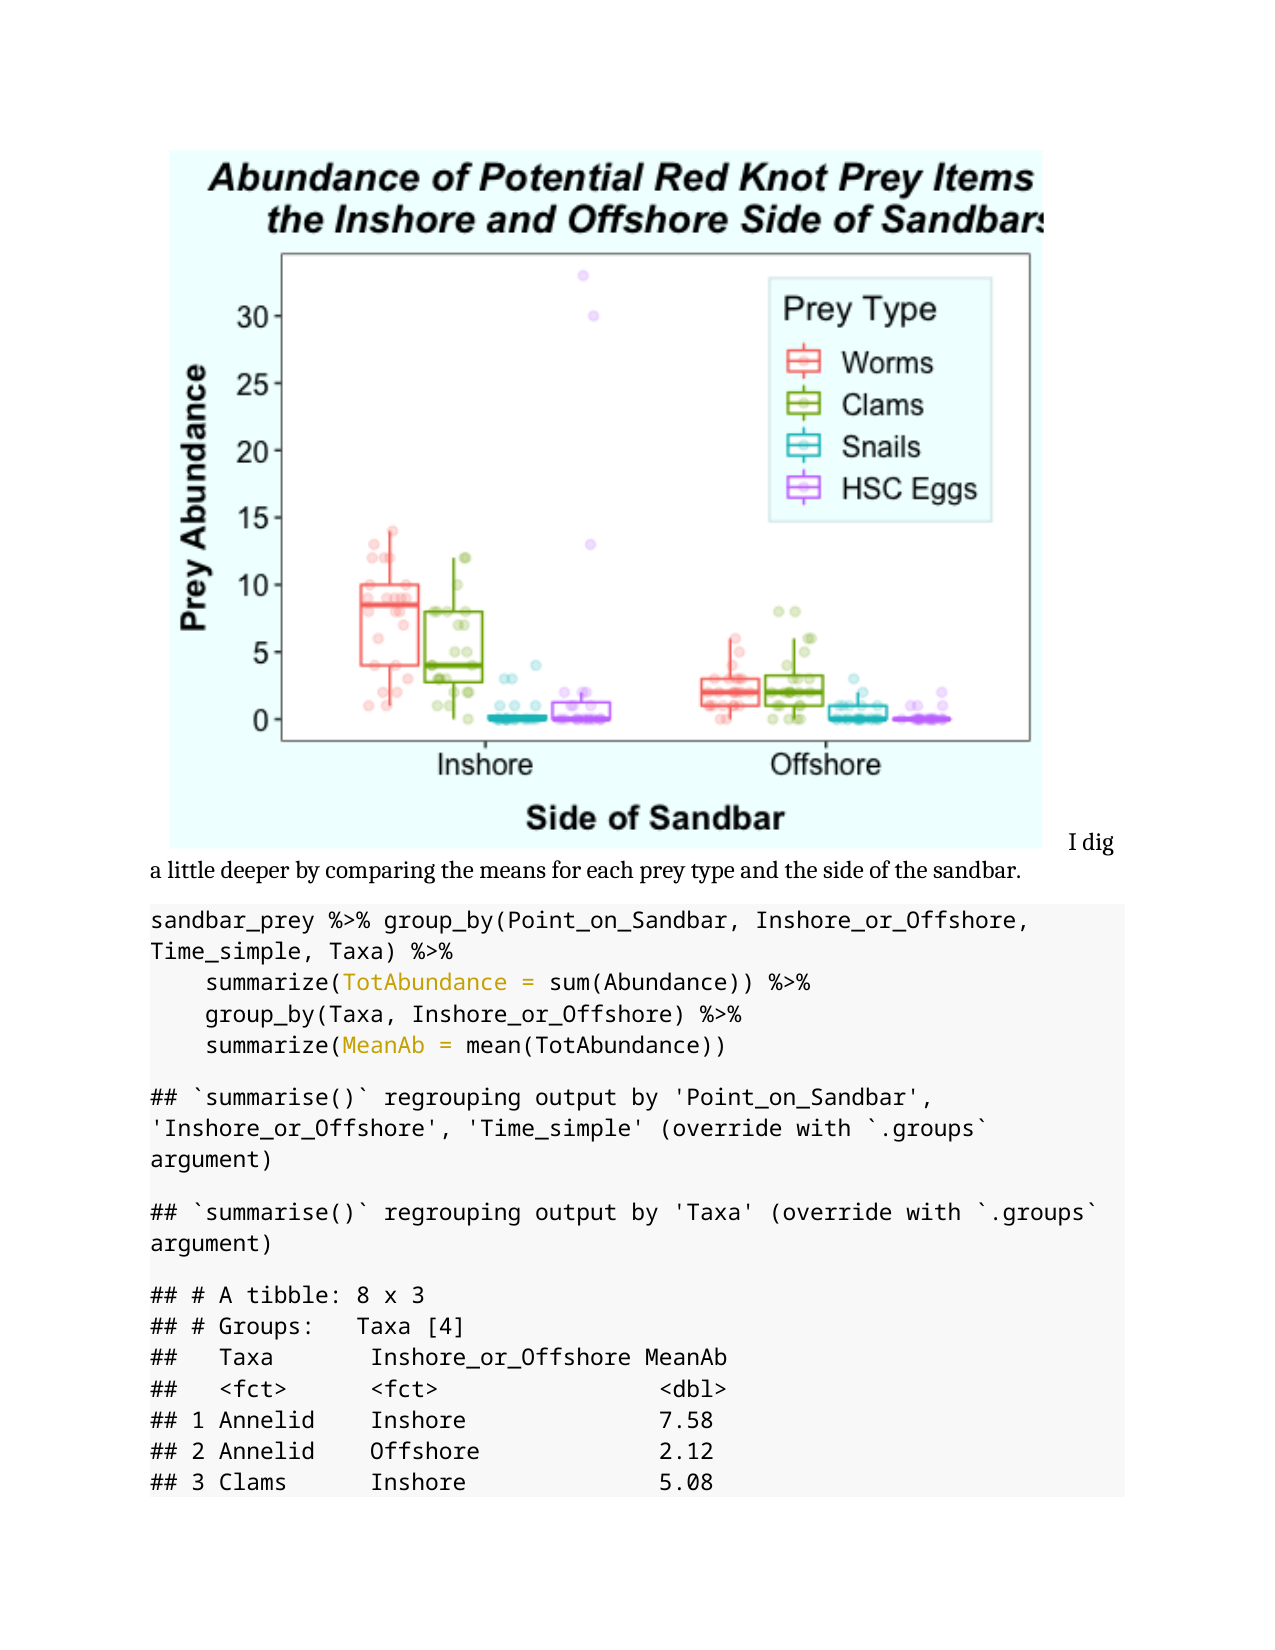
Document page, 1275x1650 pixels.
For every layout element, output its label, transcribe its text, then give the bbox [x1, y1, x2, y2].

text ## `summarise()` regrouping output by 'Taxa' (override with `.groups` argument) [150, 1195, 1125, 1258]
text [150, 1279, 1125, 1497]
picture [168, 150, 1044, 850]
text sandbar_prey %>% group_by(Point_on_Sandbar, Inshore_or_Offshore, Time_simple, Taxa) %>% summarize(TotAbundance = sum(Abundance)) %>% group_by(Taxa, Inshore_or_Offshore) %>% summarize(MeanAb = mean(TotAbundance)) [150, 904, 1125, 1060]
text ## `summarise()` regrouping output by 'Point_on_Sandbar', 'Inshore_or_Offshore', 'Time_simple' (override with `.groups` argument) [150, 1081, 1125, 1174]
